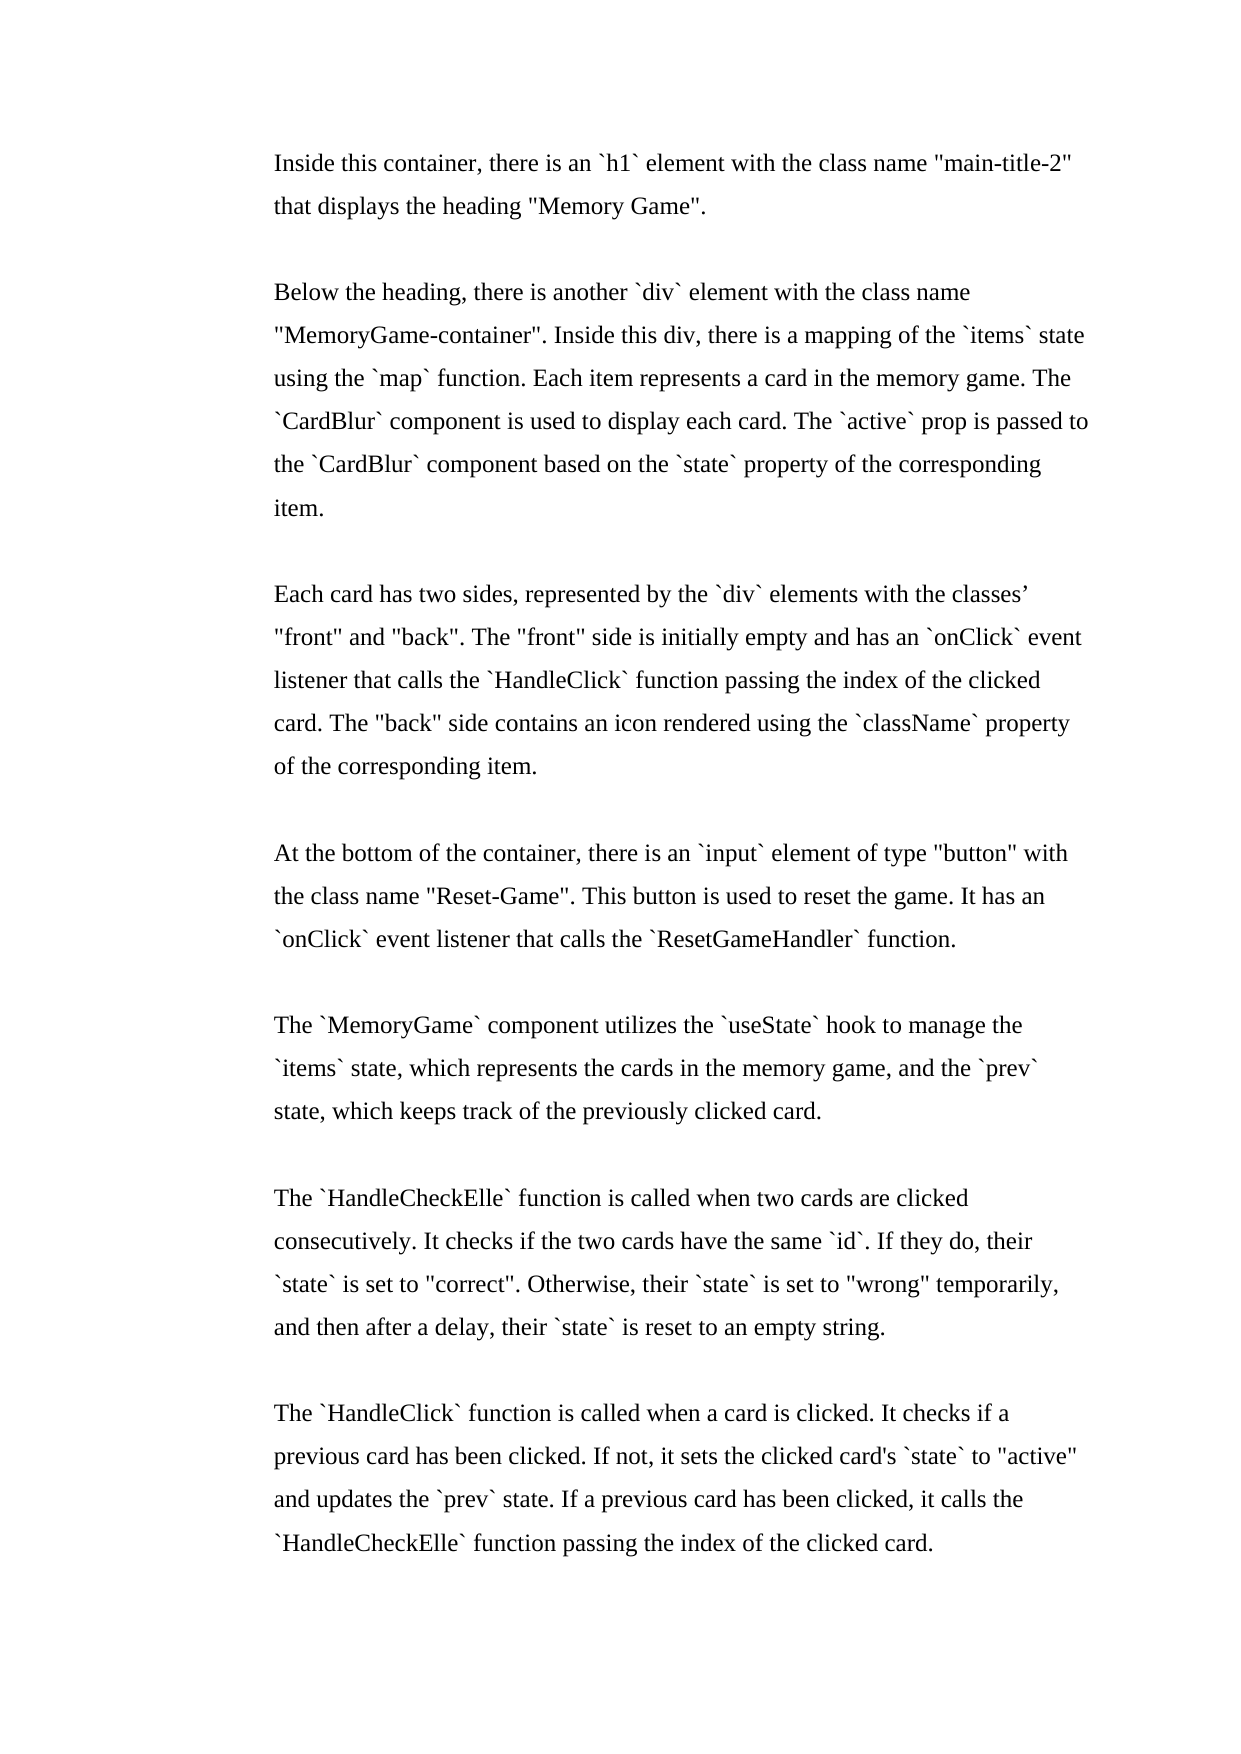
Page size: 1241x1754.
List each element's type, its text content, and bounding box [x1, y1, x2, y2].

text Each card has two sides, represented by the `div` elements with the classes’ "front" and "back". The "front" side is initially empty and has an `onClick` event listener that calls the `HandleClick` function passing the index of the clicked card. The "back" side contains an icon rendered using the `className` property of the corresponding item. [274, 579, 1092, 780]
text The `HandleClick` function is called when a card is clicked. It checks if a previous card has been clicked. If not, it sets the clicked card's `state` to "active" and updates the `prev` state. If a previous card has been clicked, it calls the `HandleCheckElle` function passing the index of the clicked card. [274, 1398, 1092, 1556]
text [274, 148, 1092, 219]
text Below the heading, there is another `div` element with the class name "MemoryGame-container". Inside this div, there is a mapping of the `items` state using the `map` function. Each item represents a card in the memory game. The `CardBlur` component is used to display each card. The `active` prop is passed to the `CardBlur` component based on the `state` property of the corresponding item. [274, 277, 1092, 521]
text The `MemoryGame` component utilizes the `useState` hook to manage the `items` state, which represents the cards in the memory game, and the `prev` state, which keeps track of the previously clicked card. [274, 1010, 1092, 1125]
text The `HandleCheckElle` function is called when two cards are clicked consecutively. It checks if the two cards have the same `id`. If they do, their `state` is set to "correct". Otherwise, their `state` is set to "wrong" temporarily, and then after a delay, their `state` is reset to an empty string. [274, 1183, 1092, 1341]
text At the bottom of the container, there is an `input` element of type "button" with the class name "Reset-Game". This button is used to reset the game. It has an `onClick` event listener that calls the `ResetGameHandler` function. [274, 838, 1092, 953]
